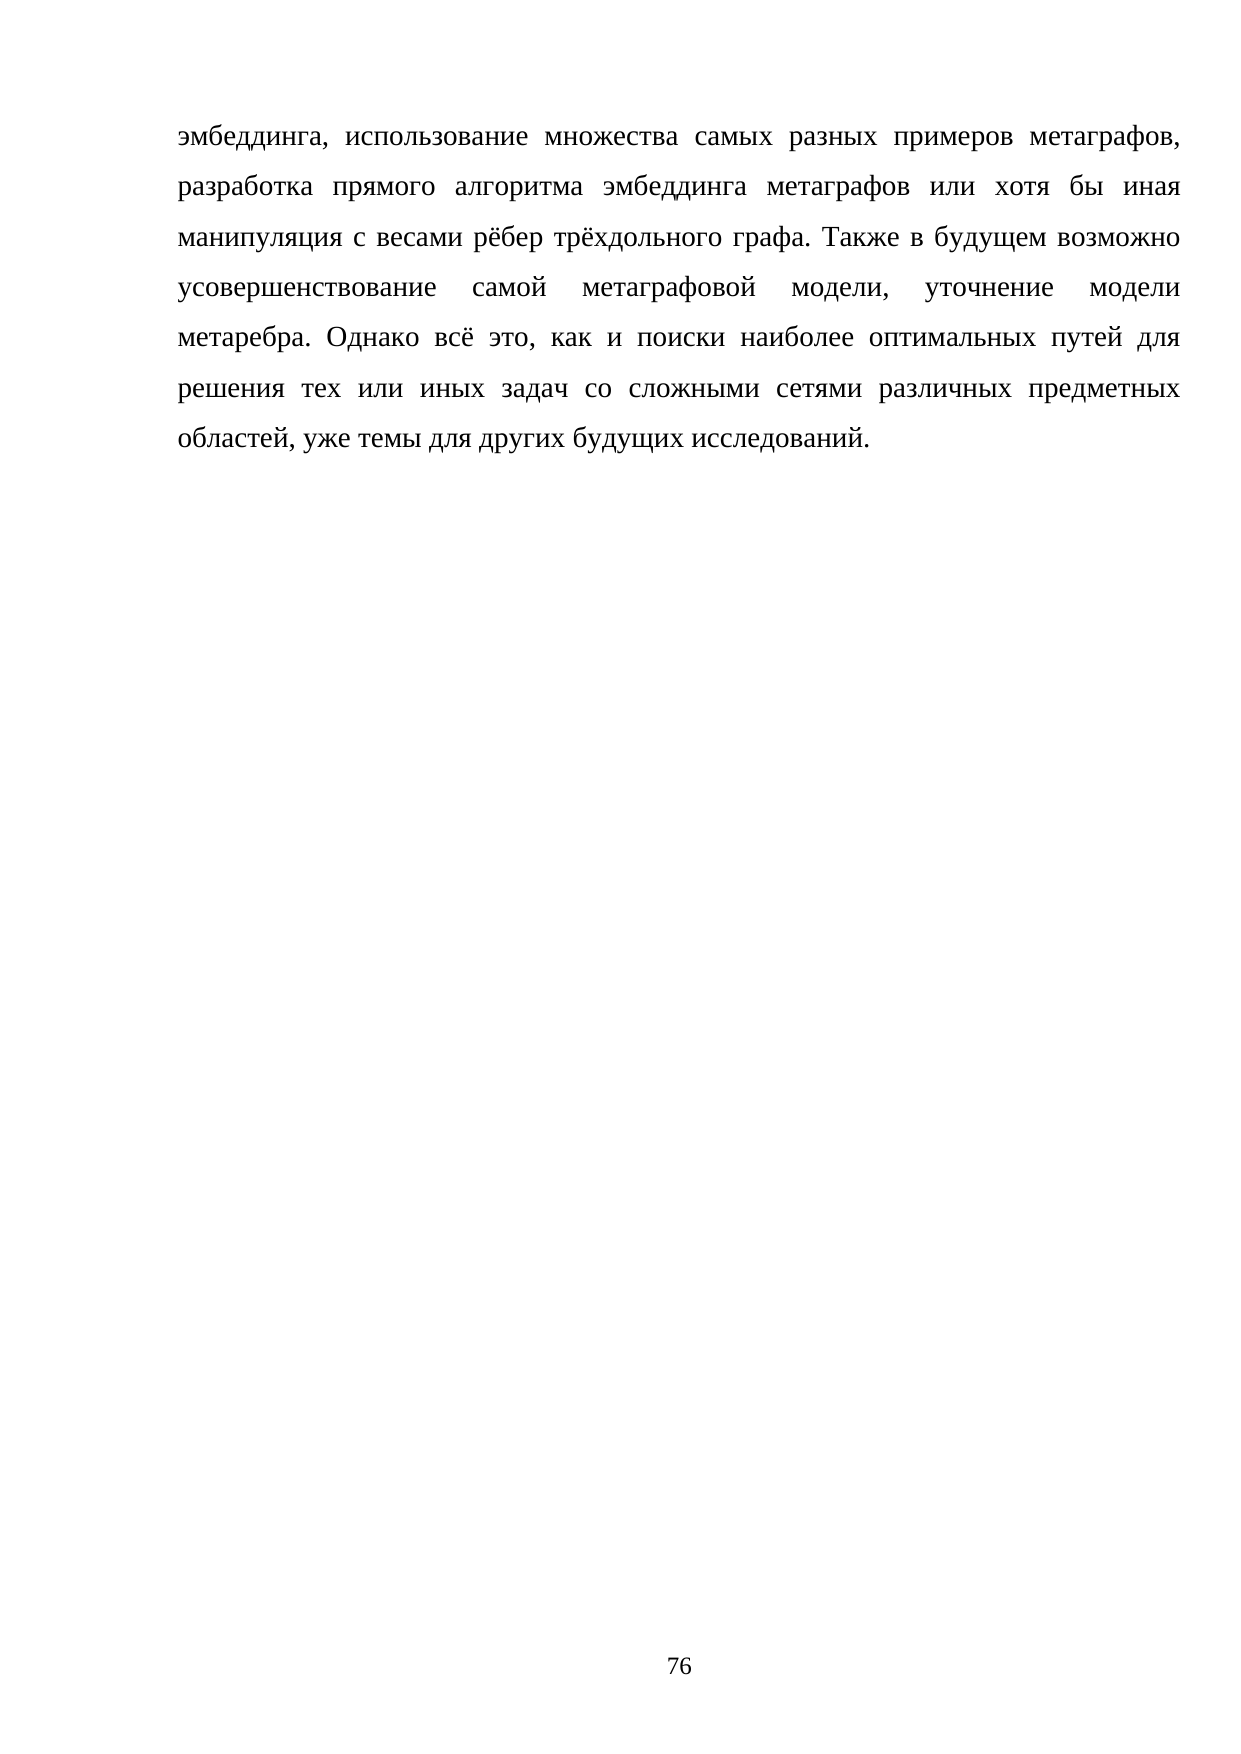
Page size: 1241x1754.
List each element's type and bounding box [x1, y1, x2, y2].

text [177, 118, 1181, 453]
